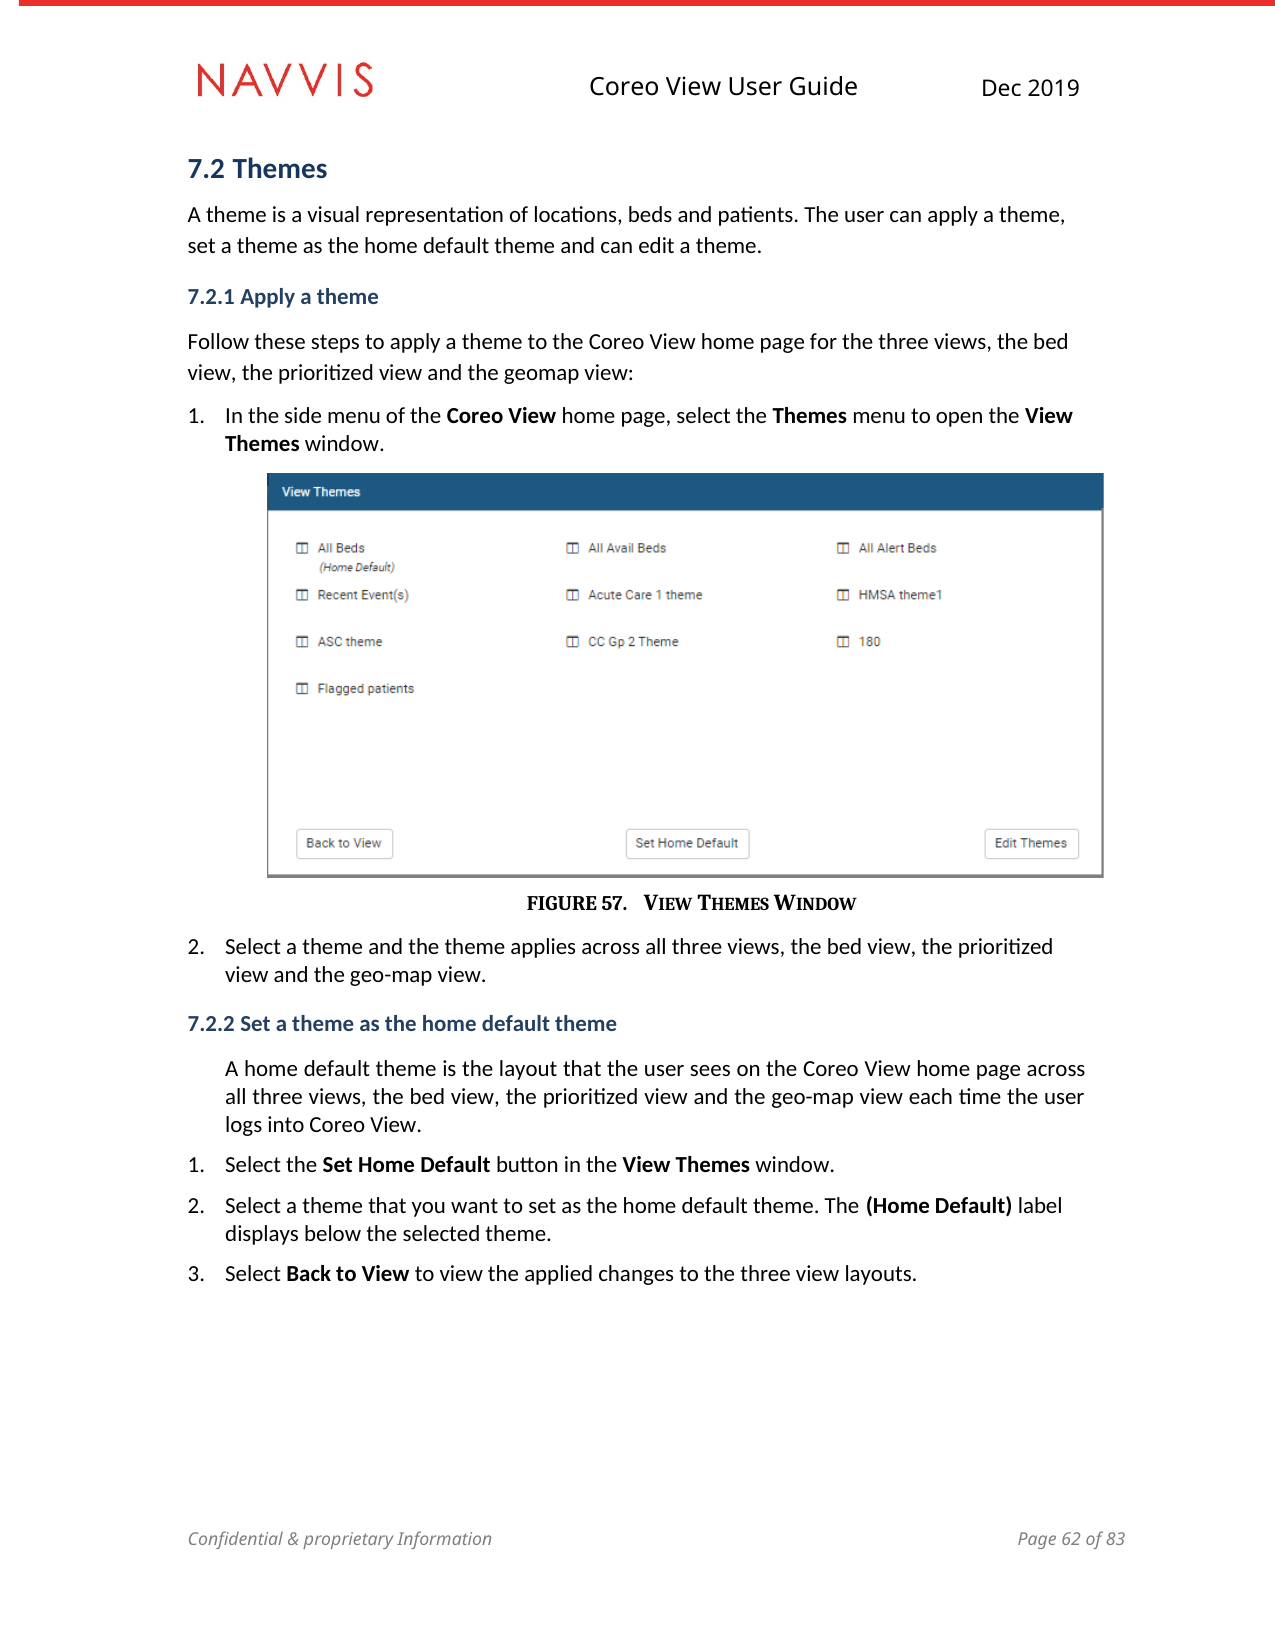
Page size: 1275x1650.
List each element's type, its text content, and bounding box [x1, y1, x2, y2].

list In the side menu of the Coreo View home page, select the Themes menu to open the View Themes window. [187, 401, 1087, 457]
list Select Back to View to view the applied changes to the three view layouts. [187, 1259, 1087, 1288]
subtitle Apply a theme [187, 282, 1087, 311]
subtitle Set a theme as the home default theme [187, 1009, 1087, 1037]
text View Themes Window [296, 890, 1087, 916]
text A theme is a visual representation of locations, beds and patients. The user can apply a theme, set a theme as the home default theme and can edit a theme. [187, 200, 1087, 259]
list Select a theme that you want to set as the home default theme. The (Home Default) label displays below the selected theme. [187, 1191, 1087, 1247]
picture [267, 473, 1104, 878]
subtitle Themes [187, 150, 1087, 186]
text Follow these steps to apply a theme to the Coreo View home page for the three views, the bed view, the prioritized view and the geomap view: [187, 327, 1087, 386]
list Select a theme and the theme applies across all three views, the bed view, the prioritized view and the geo-map view. [187, 932, 1087, 988]
picture [187, 55, 383, 104]
text A home default theme is the layout that the user sees on the Coreo View home page across all three views, the bed view, the prioritized view and the geo-map view each time the user logs into Coreo View. [225, 1054, 1087, 1138]
list Select the Set Home Default button in the View Themes window. [187, 1151, 1087, 1178]
